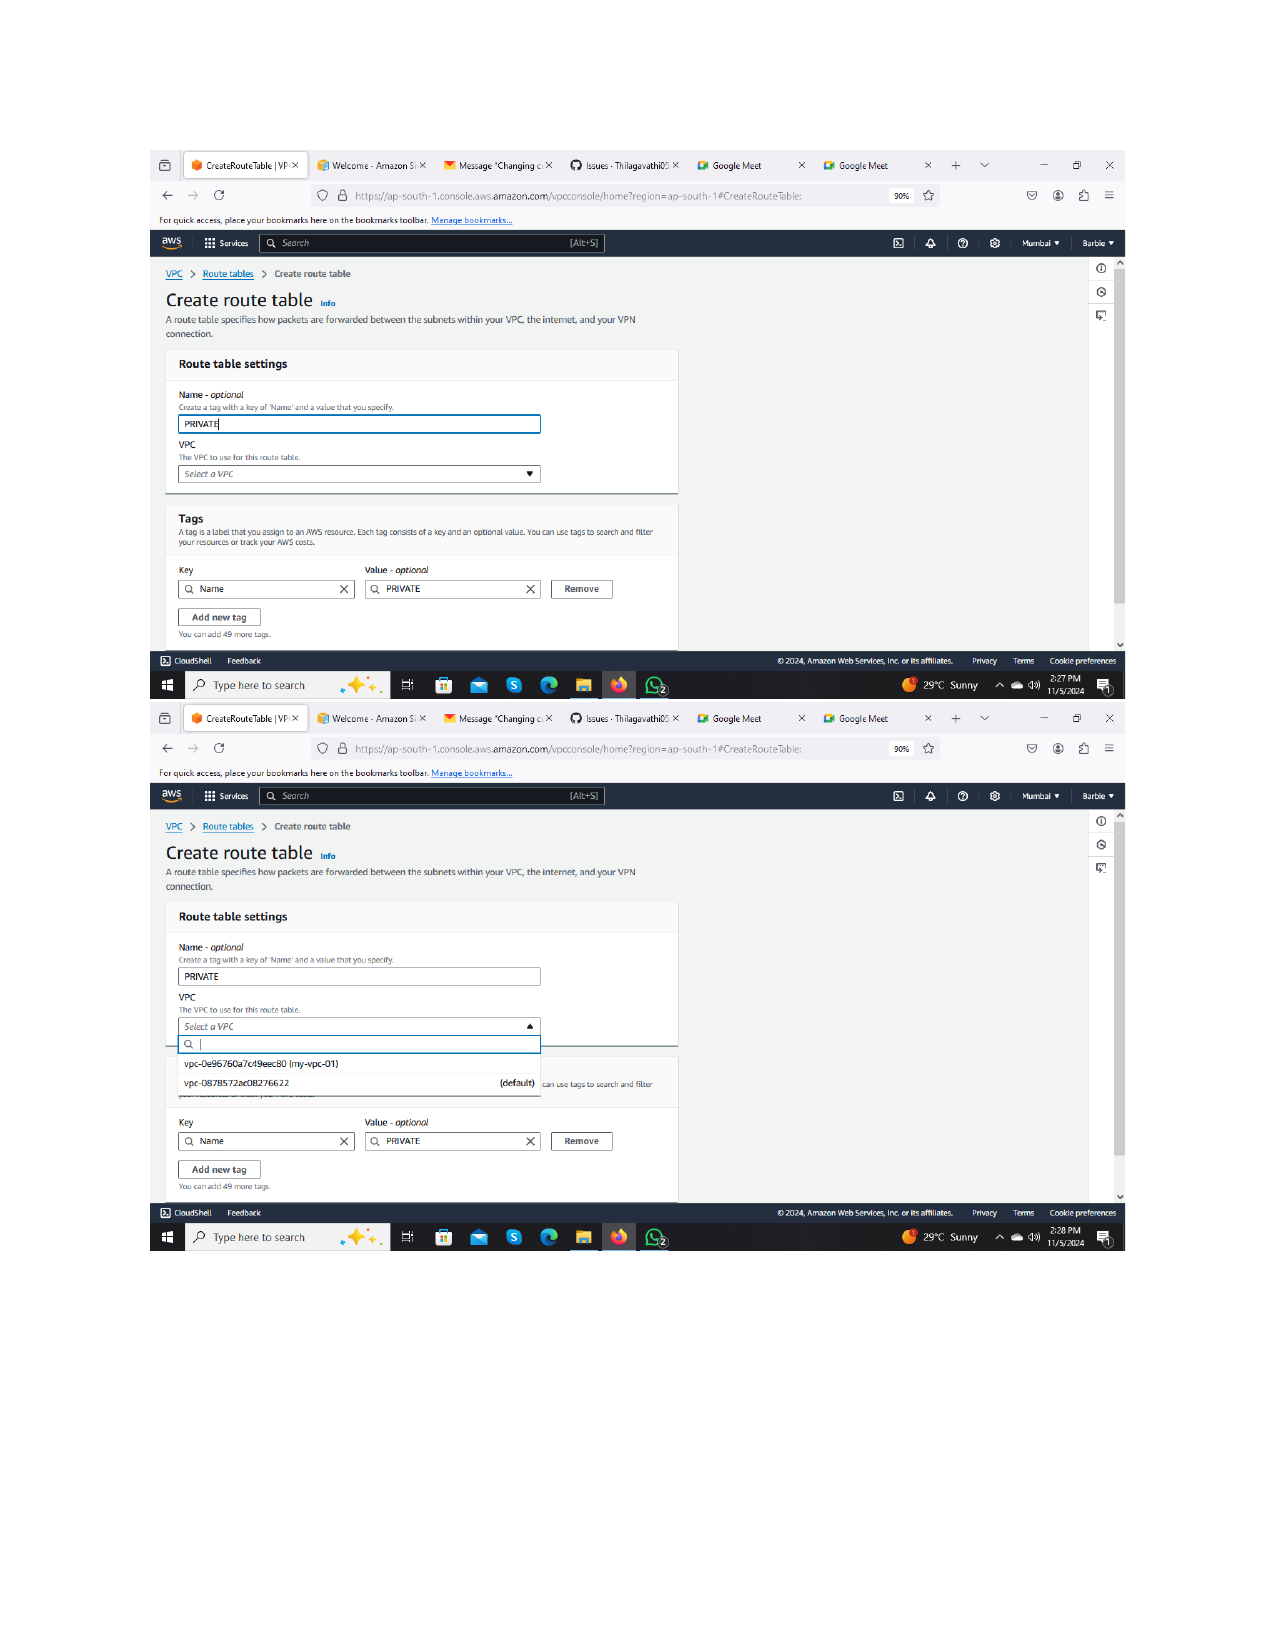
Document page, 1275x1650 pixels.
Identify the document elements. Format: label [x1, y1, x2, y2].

picture [150, 702, 1125, 1251]
picture [150, 150, 1125, 699]
